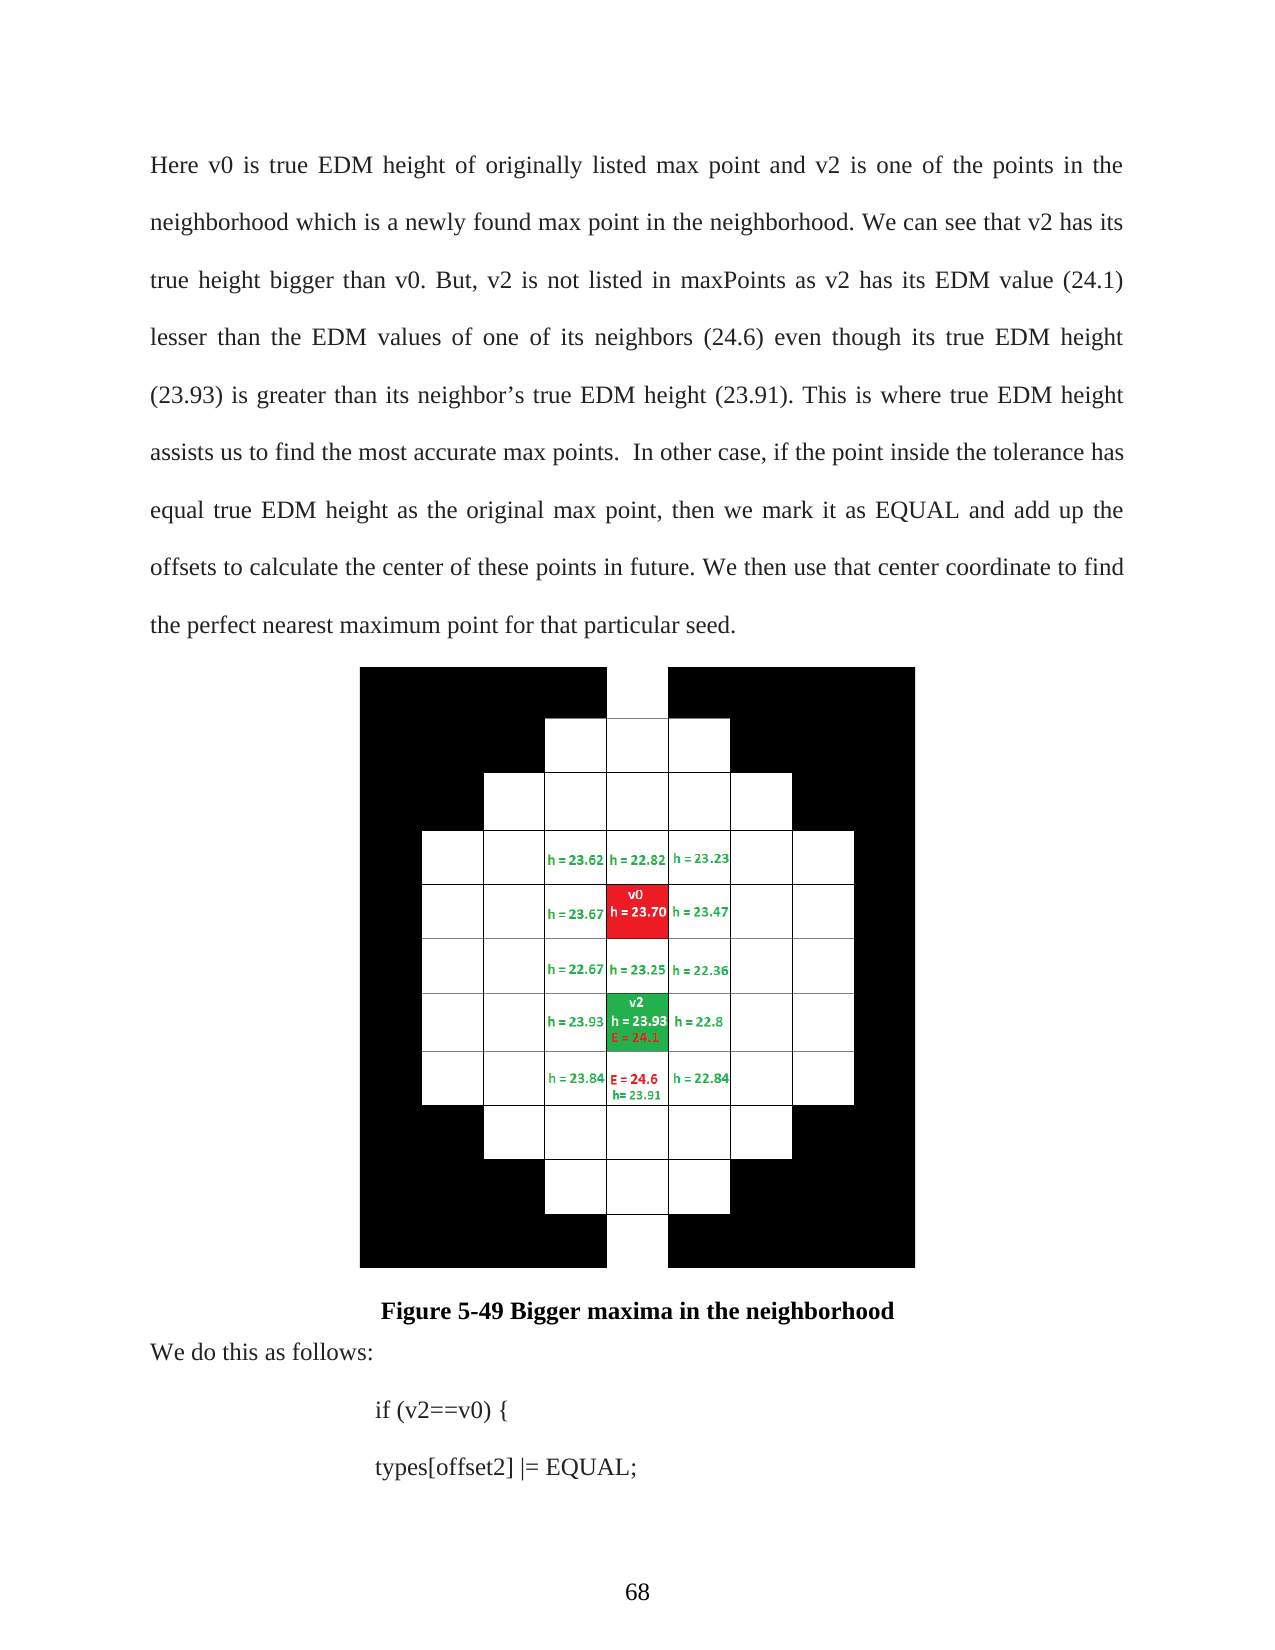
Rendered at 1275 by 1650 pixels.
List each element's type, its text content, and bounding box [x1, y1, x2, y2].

text Here v0 is true EDM height of originally listed max point and v2 is one of the points in the neighborhood which is a newly found max point in the neighborhood. We can see that v2 has its true height bigger than v0. But, v2 is not listed in maxPoints as v2 has its EDM value (24.1) lesser than the EDM values of one of its neighbors (24.6) even though its true EDM height (23.93) is greater than its neighbor’s true EDM height (23.91). This is where true EDM height assists us to find the most accurate max points. In other case, if the point inside the tolerance has equal true EDM height as the original max point, then we mark it as EQUAL and add up the offsets to calculate the center of these points in future. We then use that center coordinate to find the perfect nearest maximum point for that particular seed. [150, 150, 1125, 639]
picture [359, 667, 916, 1268]
text We do this as follows: [150, 1337, 1125, 1366]
text if (v2==v0) { [300, 1395, 1125, 1423]
text types[offset2] |= EQUAL; [150, 1452, 1125, 1481]
